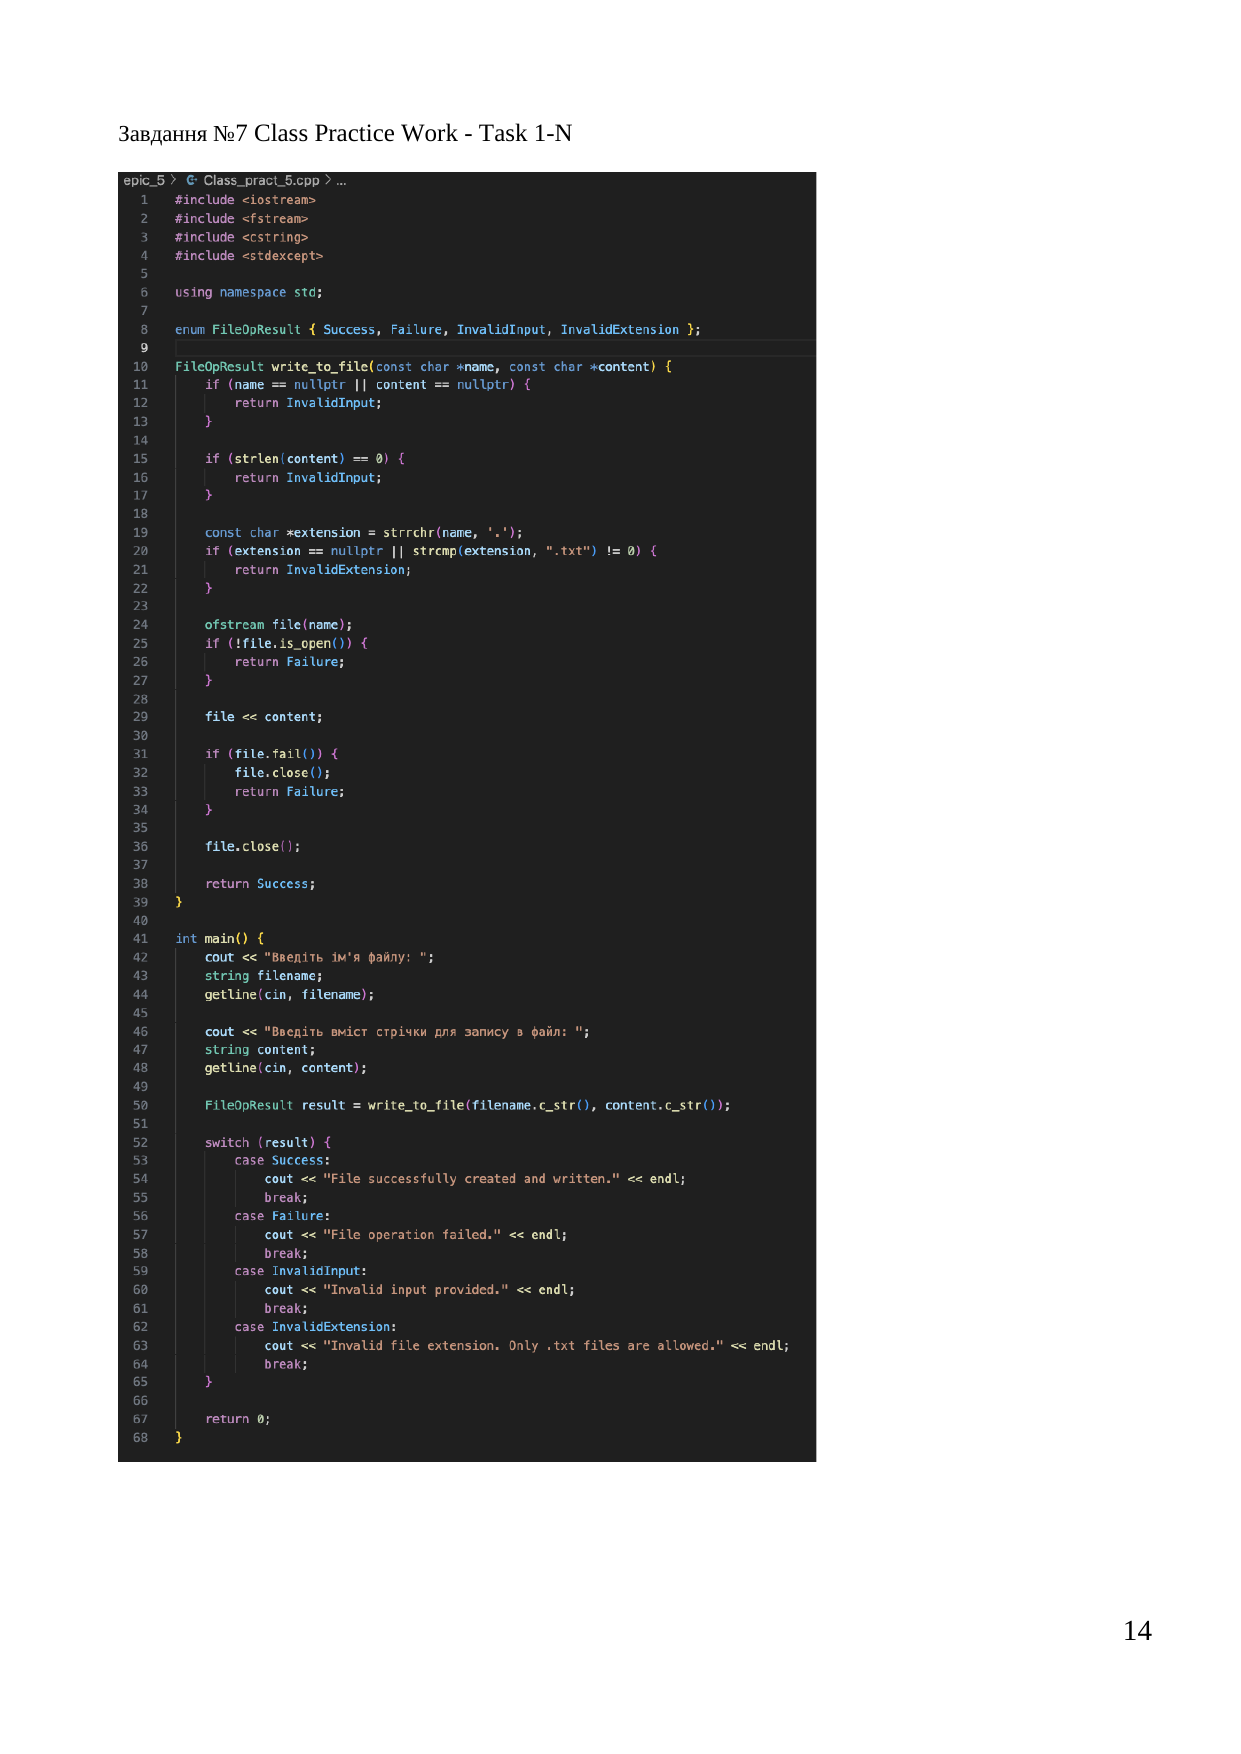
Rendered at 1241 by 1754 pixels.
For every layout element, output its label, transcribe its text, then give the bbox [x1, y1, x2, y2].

picture [118, 172, 817, 1462]
text Завдання №7 Class Practice Work - Task 1-N [118, 118, 1152, 147]
